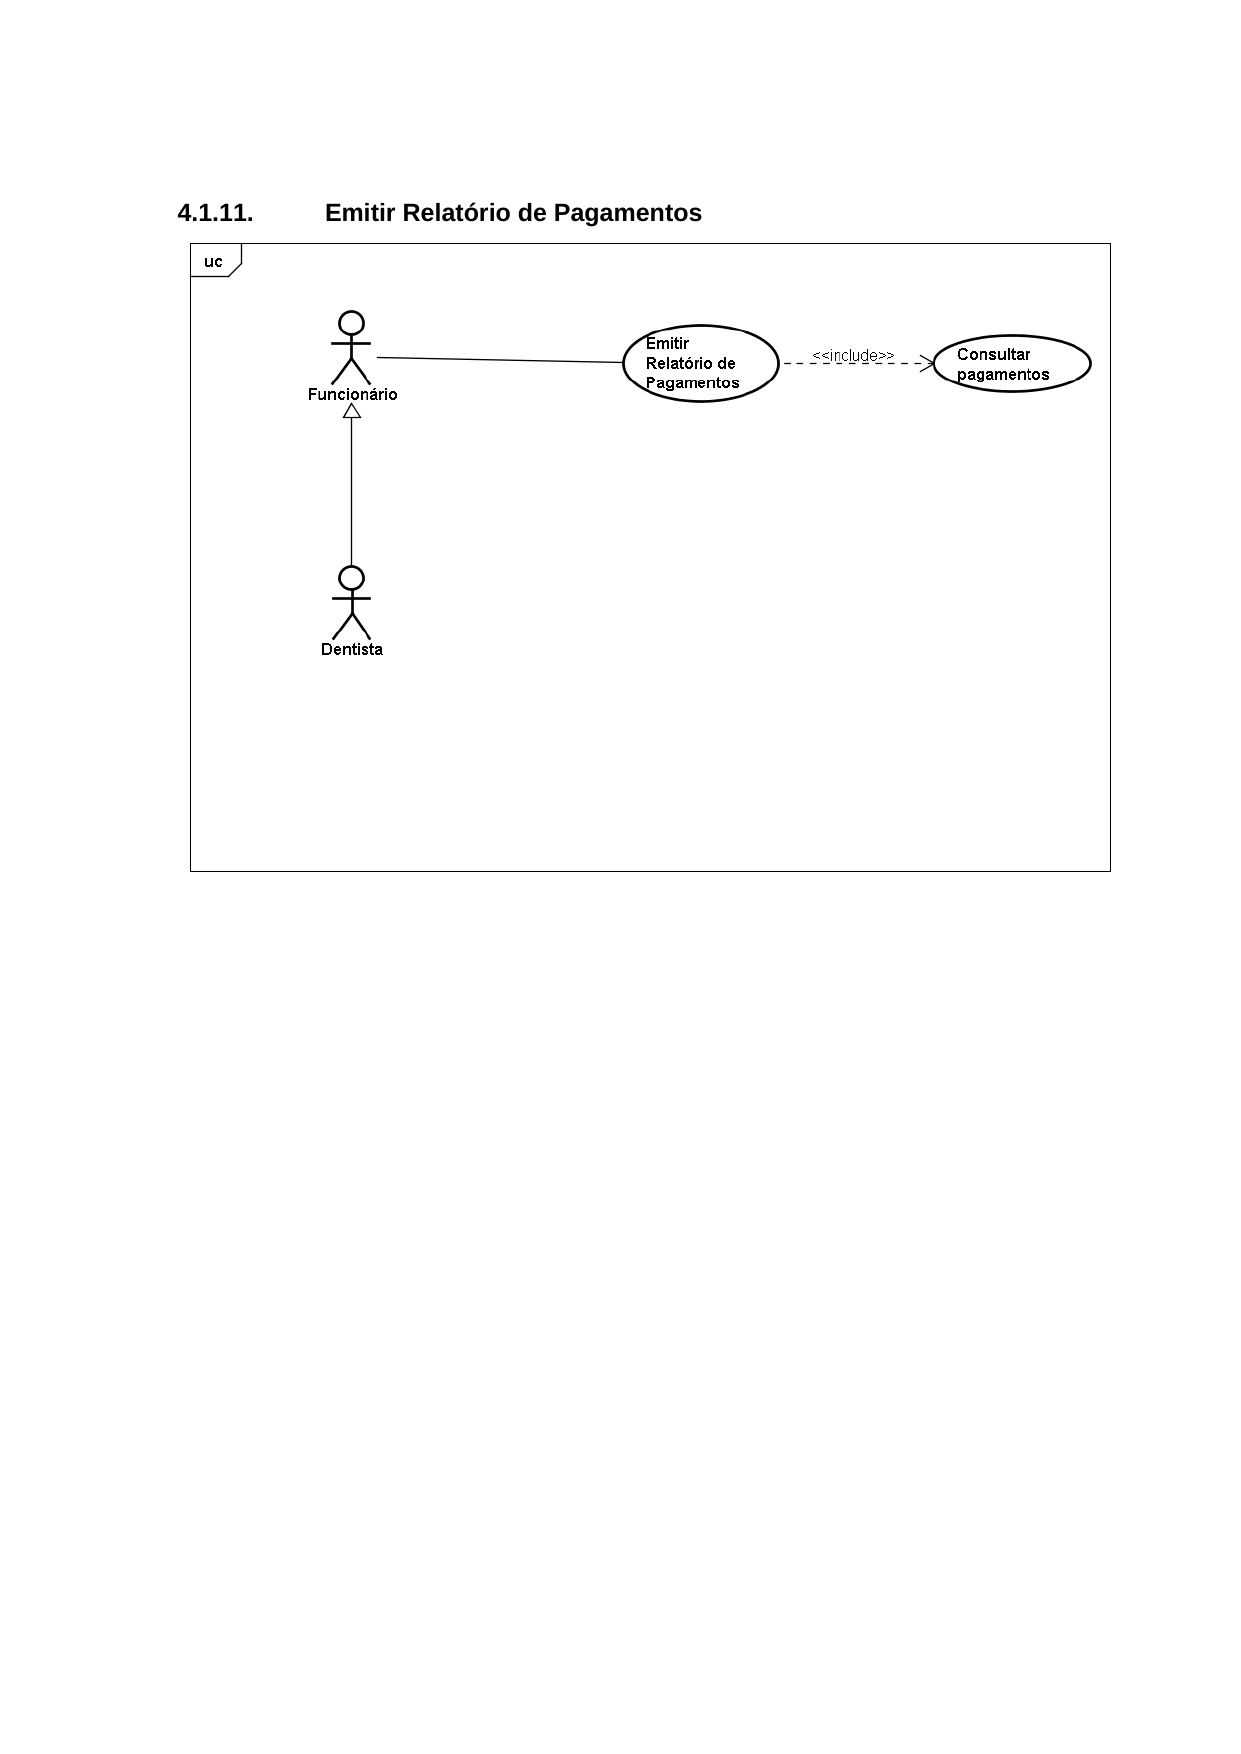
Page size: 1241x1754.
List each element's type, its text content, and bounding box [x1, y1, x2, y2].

subtitle Emitir Relatório de Pagamentos [177, 198, 1122, 227]
picture [177, 231, 1123, 883]
